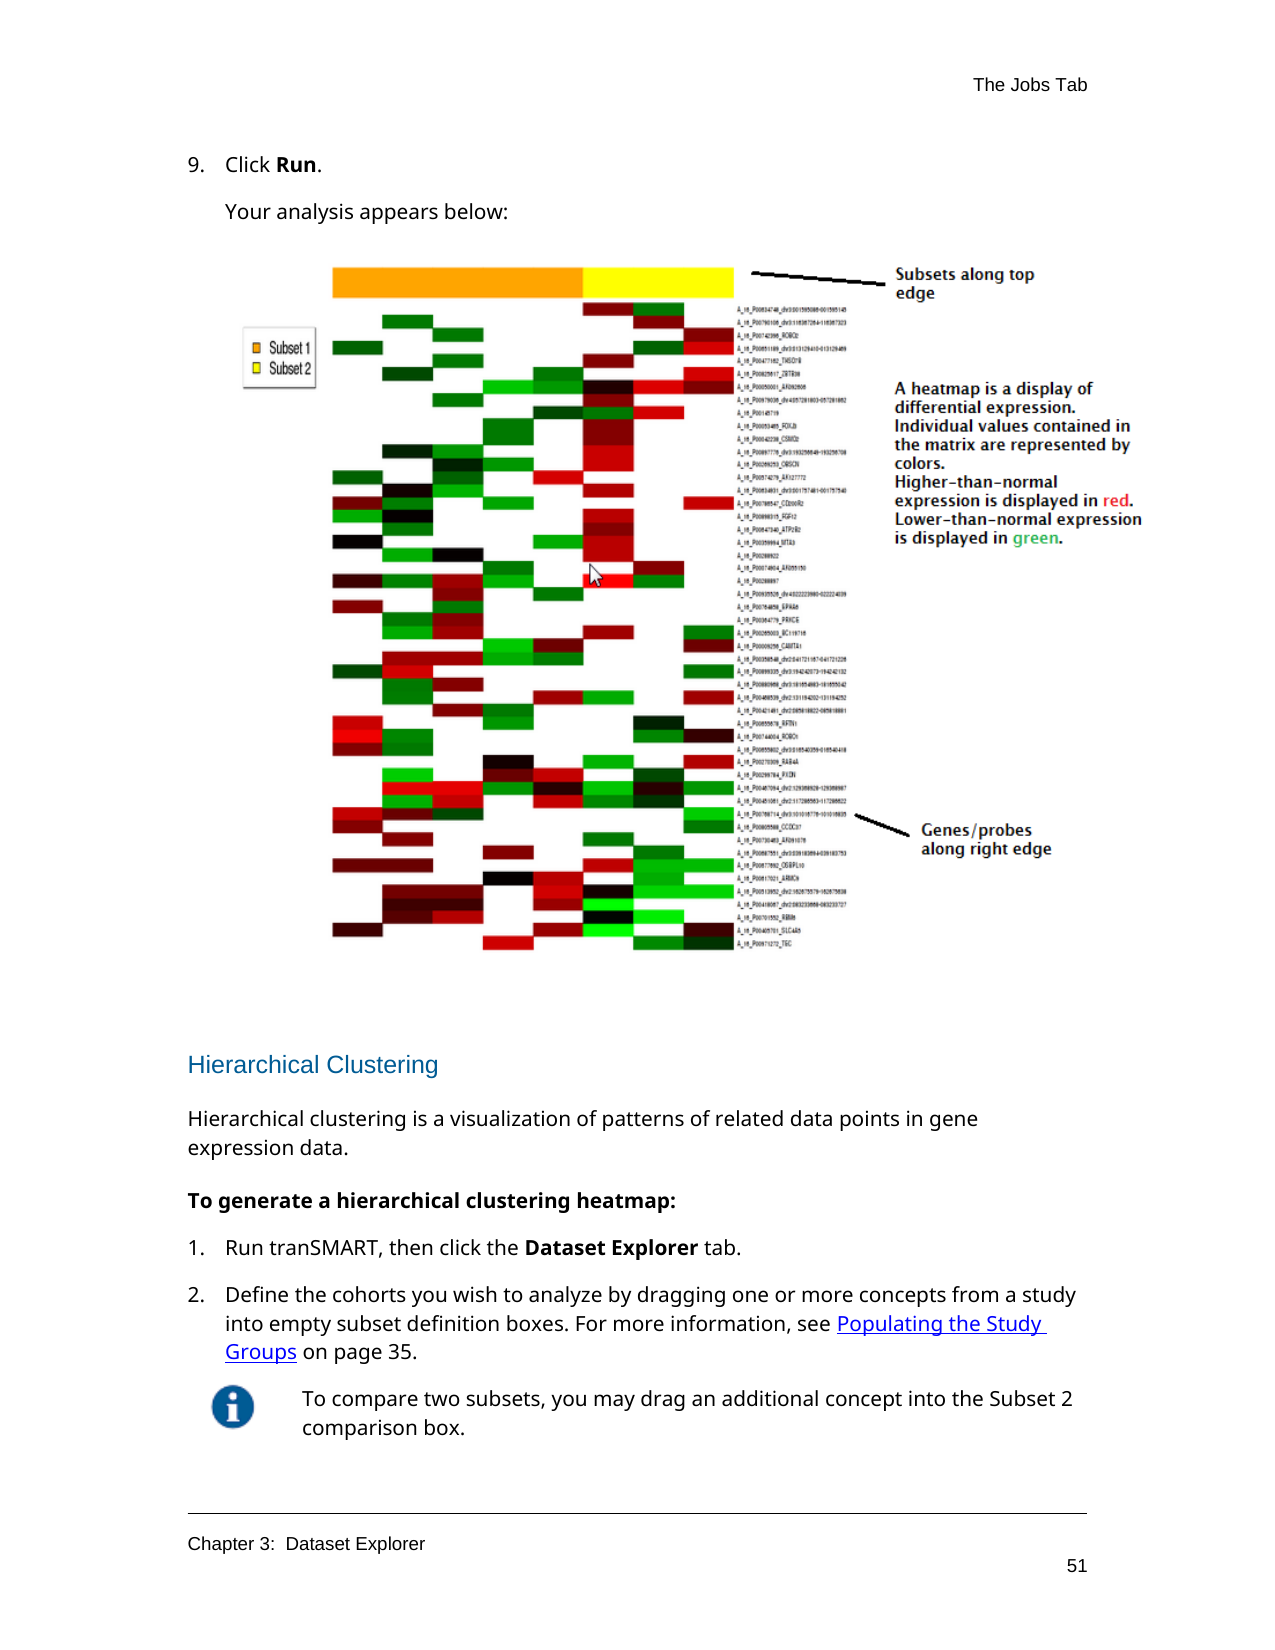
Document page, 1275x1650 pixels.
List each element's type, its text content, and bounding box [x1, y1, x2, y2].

list To generate a hierarchical clustering heatmap: [187, 1186, 1087, 1214]
text Hierarchical clustering is a visualization of patterns of related data points in gene expression data. [187, 1104, 1087, 1161]
table_header To compare two subsets, you may drag an additional concept into the Subset 2 comparison box. [291, 1385, 1099, 1460]
list Click Run. [187, 150, 1087, 178]
subtitle Hierarchical Clustering [187, 1051, 1087, 1079]
picture [225, 244, 1207, 1005]
picture [205, 1384, 262, 1430]
table_header [176, 1385, 291, 1460]
list Your analysis appears below: [225, 197, 1087, 226]
list Run tranSMART, then click the Dataset Explorer tab. [187, 1233, 1087, 1262]
